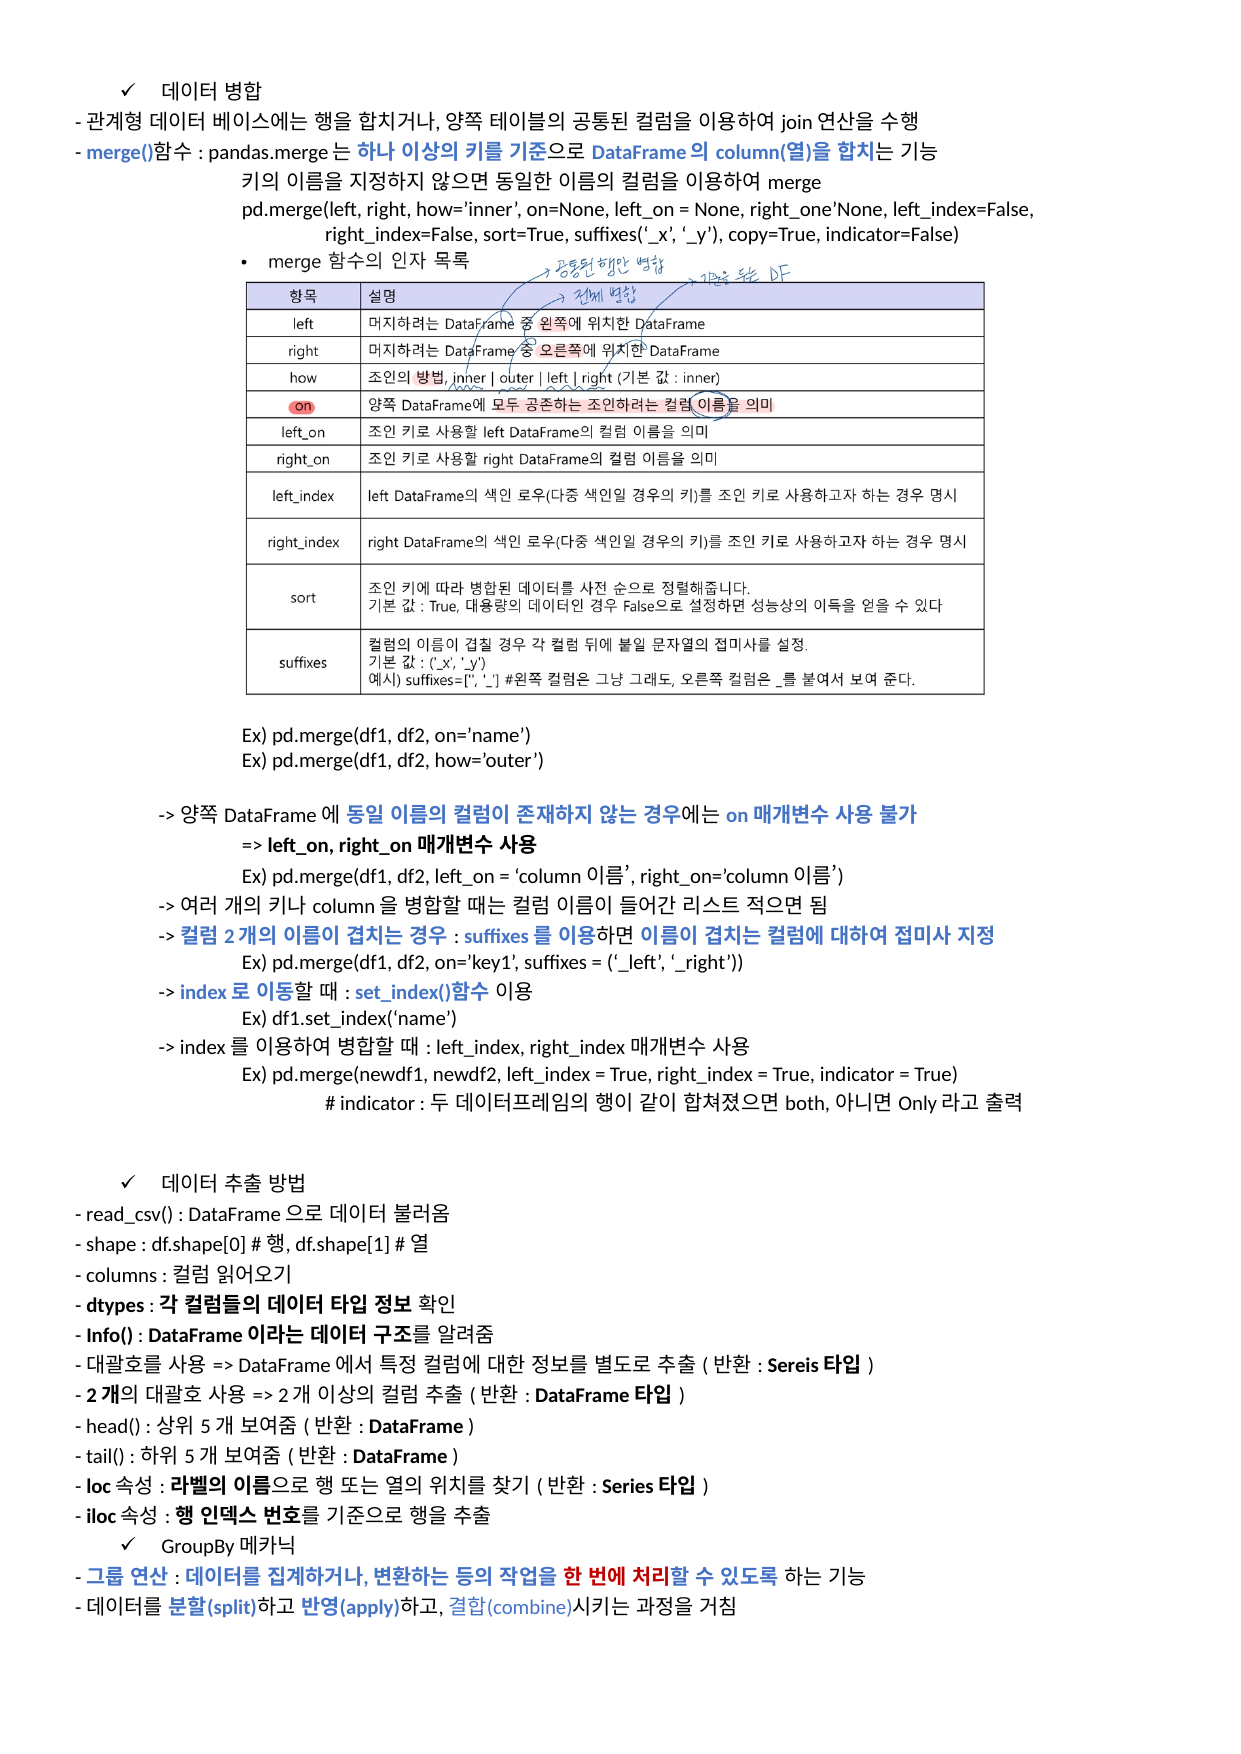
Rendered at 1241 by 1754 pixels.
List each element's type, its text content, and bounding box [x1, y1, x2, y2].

text -> 양쪽 DataFrame에 동일 이름의 컬럼이 존재하지 않는 경우에는 on 매개변수 사용 불가 [75, 798, 1165, 829]
text -> index를 이용하여 병합할 때 : left_index, right_index 매개변수 사용 [75, 1031, 1165, 1061]
text 키의 이름을 지정하지 않으면 동일한 이름의 컬럼을 이용하여 merge [75, 166, 1165, 196]
list 데이터 병합 [119, 75, 1165, 105]
text Ex) pd.merge(df1, df2, on=’key1’, suffixes = (‘_left’, ‘_right’)) [75, 949, 1165, 975]
text - read_csv() : DataFrame으로 데이터 불러옴 [75, 1197, 1165, 1228]
text - 대괄호를 사용 => DataFrame에서 특정 컬럼에 대한 정보를 별도로 추출 ( 반환 : Sereis 타입 ) [75, 1348, 1165, 1379]
text right_index=False, sort=True, suffixes(‘_x’, ‘_y’), copy=True, indicator=False) [242, 221, 1165, 247]
text - tail() : 하위 5개 보여줌 ( 반환 : DataFrame ) [75, 1439, 1165, 1469]
text Ex) pd.merge(df1, df2, on=’name’) [75, 722, 1165, 748]
text - 관계형 데이터 베이스에는 행을 합치거나, 양쪽 테이블의 공통된 컬럼을 이용하여 join 연산을 수행 [75, 105, 1165, 135]
text - Info() : DataFrame이라는 데이터 구조를 알려줌 [75, 1318, 1165, 1348]
list 데이터 추출 방법 [119, 1167, 1165, 1197]
text - shape : df.shape[0] # 행, df.shape[1] # 열 [75, 1228, 1165, 1258]
text # indicator : 두 데이터프레임의 행이 같이 합쳐졌으면 both, 아니면 Only라고 출력 [75, 1086, 1165, 1116]
text - head() : 상위 5개 보여줌 ( 반환 : DataFrame ) [75, 1409, 1165, 1439]
text -> 컬럼 2개의 이름이 겹치는 경우 : suffixes를 이용하면 이름이 겹치는 컬럼에 대하여 접미사 지정 [75, 919, 1165, 949]
text Ex) df1.set_index(‘name’) [75, 1005, 1165, 1031]
text - 2개의 대괄호 사용 => 2개 이상의 컬럼 추출 ( 반환 : DataFrame 타입 ) [75, 1379, 1165, 1409]
text - 데이터를 분할(split)하고 반영(apply)하고, 결합(combine)시키는 과정을 거침 [75, 1590, 1165, 1620]
text -> index로 이동할 때 : set_index()함수 이용 [75, 975, 1165, 1005]
text Ex) pd.merge(df1, df2, left_on = ‘column이름’, right_on=’column이름’) [75, 859, 1165, 889]
text - merge()함수 : pandas.merge는 하나 이상의 키를 기준으로 DataFrame의 column(열)을 합치는 기능 [75, 135, 1165, 166]
text pd.merge(left, right, how=’inner’, on=None, left_on = None, right_one’None, left_index=False, [75, 196, 1165, 221]
text - 그룹 연산 : 데이터를 집계하거나, 변환하는 등의 작업을 한 번에 처리할 수 있도록 하는 기능 [75, 1560, 1165, 1590]
text Ex) pd.merge(df1, df2, how=’outer’) [75, 748, 1165, 773]
list GroupBy 메카닉 [119, 1530, 1165, 1560]
text - loc속성 : 라벨의 이름으로 행 또는 열의 위치를 찾기 ( 반환 : Series 타입 ) [75, 1469, 1165, 1499]
text - iloc속성 : 행 인덱스 번호를 기준으로 행을 추출 [75, 1499, 1165, 1530]
text => left_on, right_on 매개변수 사용 [75, 829, 1165, 859]
text -> 여러 개의 키나 column을 병합할 때는 컬럼 이름이 들어간 리스트 적으면 됨 [75, 889, 1165, 919]
picture [241, 246, 987, 697]
text - columns : 컬럼 읽어오기 [75, 1258, 1165, 1288]
text Ex) pd.merge(newdf1, newdf2, left_index = True, right_index = True, indicator = True) [75, 1061, 1165, 1086]
text - dtypes : 각 컬럼들의 데이터 타입 정보 확인 [75, 1288, 1165, 1318]
